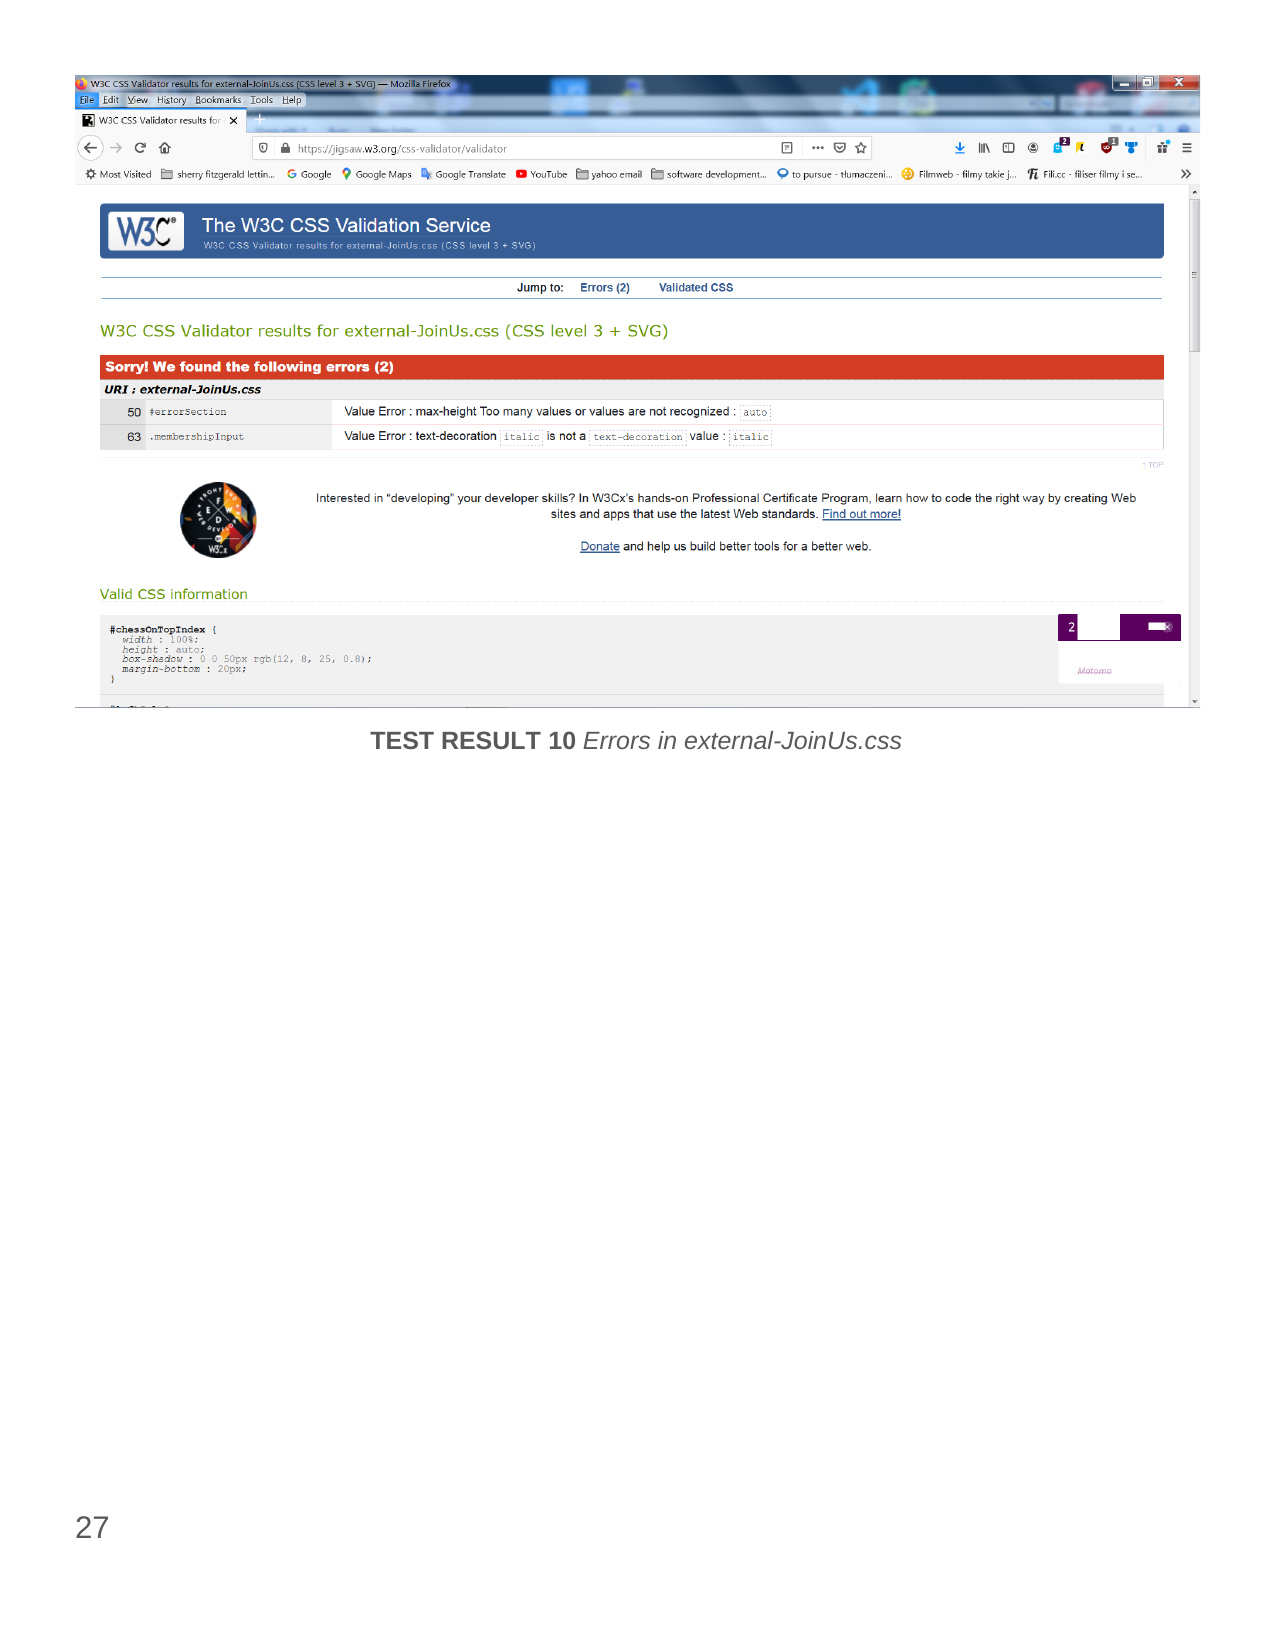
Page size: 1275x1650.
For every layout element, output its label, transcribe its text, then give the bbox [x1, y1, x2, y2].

text TEST RESULT 10 Errors in external-JoinUs.css [75, 726, 1200, 754]
picture [75, 75, 1200, 708]
